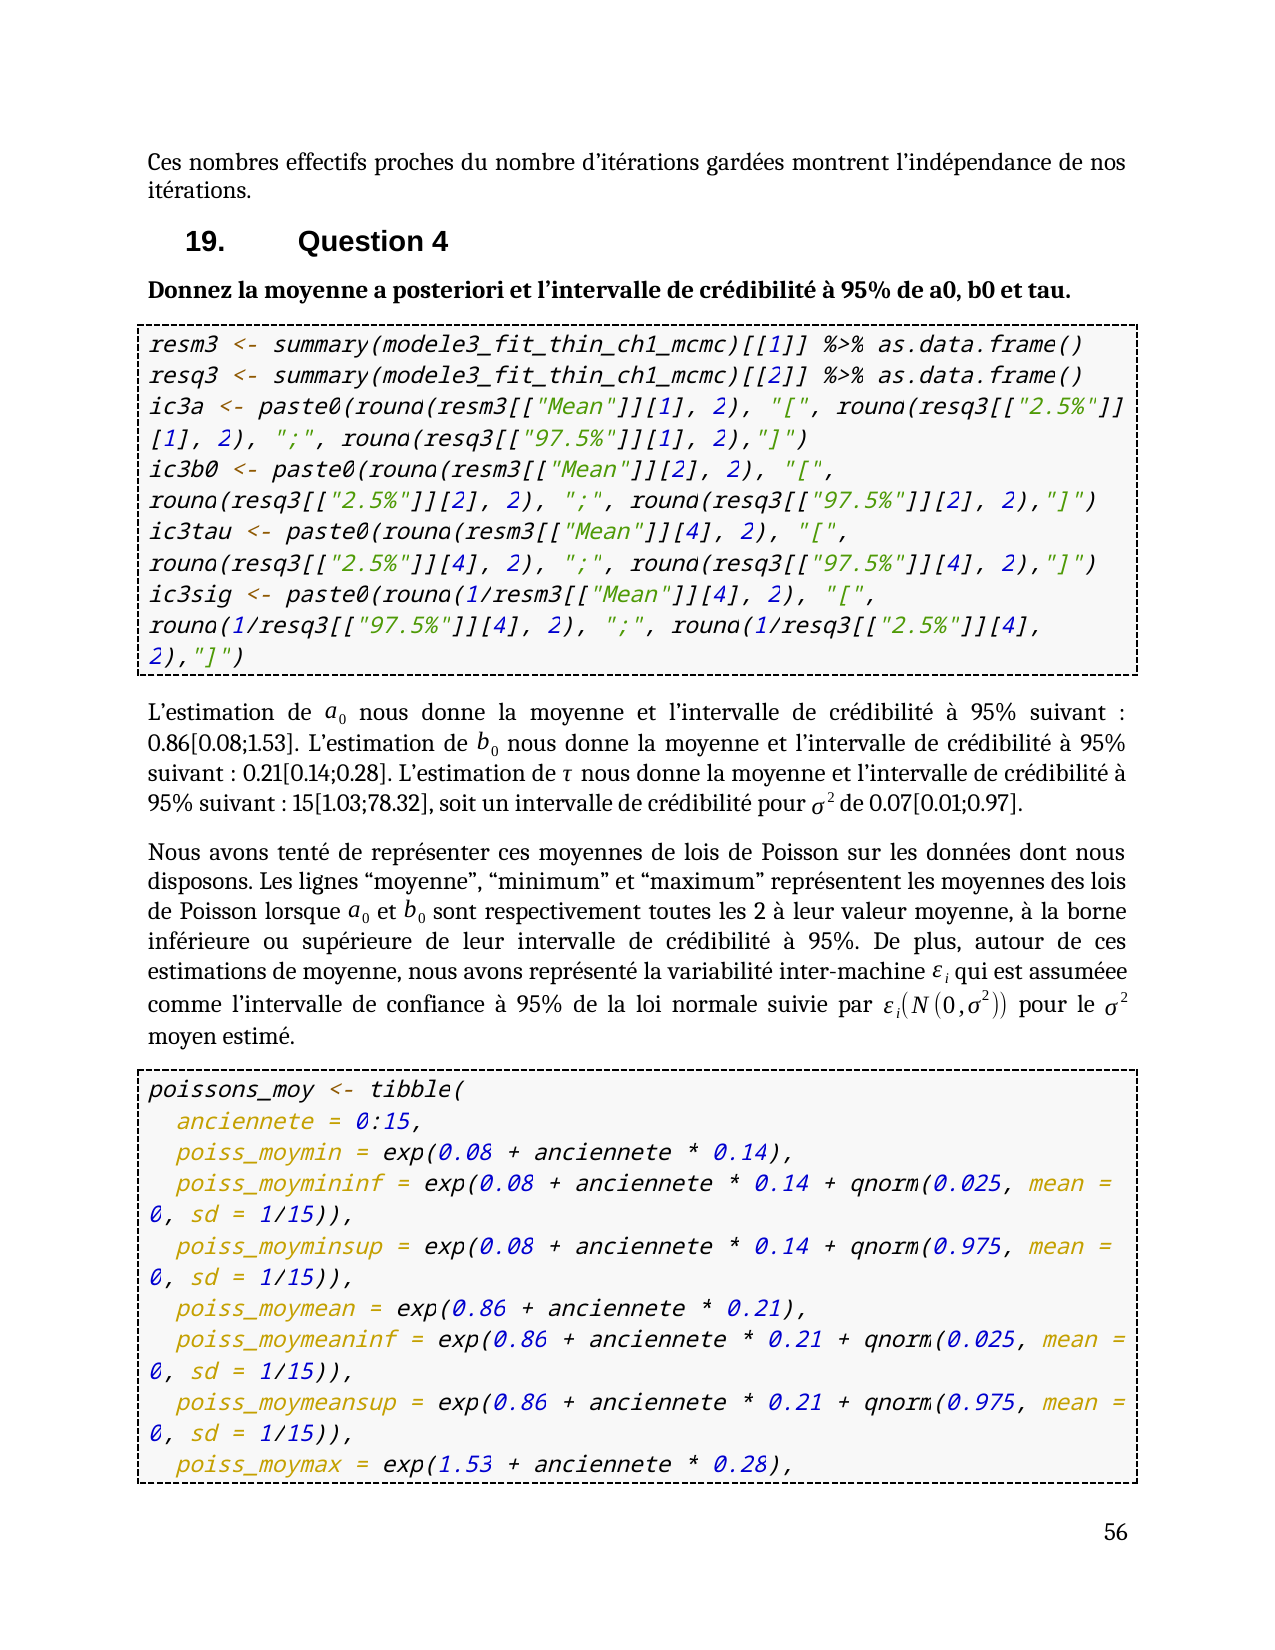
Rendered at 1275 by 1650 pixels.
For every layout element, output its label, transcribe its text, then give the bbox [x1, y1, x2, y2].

subtitle Question 4 [185, 224, 1127, 257]
text Ces nombres effectifs proches du nombre d’itérations gardées montrent l’indépendance de nos itérations. [148, 148, 1127, 205]
text Donnez la moyenne a posteriori et l’intervalle de crédibilité à 95% de a0, b0 et tau. [148, 276, 1127, 305]
text L’estimation de nous donne la moyenne et l’intervalle de crédibilité à 95% suivant : 0.86[0.08;1.53]. L’estimation de nous donne la moyenne et l’intervalle de crédibilité à 95% suivant : 0.21[0.14;0.28]. L’estimation de nous donne la moyenne et l’intervalle de crédibilité à 95% suivant : 15[1.03;78.32], soit un intervalle de crédibilité pour de 0.07[0.01;0.97]. [148, 697, 1127, 819]
text Nous avons tenté de représenter ces moyennes de lois de Poisson sur les données dont nous disposons. Les lignes “moyenne”, “minimum” et “maximum” représentent les moyennes des lois de Poisson lorsque et sont respectivement toutes les 2 à leur valeur moyenne, à la borne inférieure ou supérieure de leur intervalle de crédibilité à 95%. De plus, autour de ces estimations de moyenne, nous avons représenté la variabilité inter-machine qui est assuméee comme l’intervalle de confiance à 95% de la loi normale suivie par pour le moyen estimé. [148, 838, 1127, 1051]
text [137, 1069, 1138, 1484]
text resm3 <- summary(modele3_fit_thin_ch1_mcmc)[[1]] %>% as.data.frame() resq3 <- summary(modele3_fit_thin_ch1_mcmc)[[2]] %>% as.data.frame() ic3a <- paste0(round(resm3[["Mean"]][1], 2), "[", round(resq3[["2.5%"]][1], 2), ";", round(resq3[["97.5%"]][1], 2),"]") ic3b0 <- paste0(round(resm3[["Mean"]][2], 2), "[", round(resq3[["2.5%"]][2], 2), ";", round(resq3[["97.5%"]][2], 2),"]") ic3tau <- paste0(round(resm3[["Mean"]][4], 2), "[", round(resq3[["2.5%"]][4], 2), ";", round(resq3[["97.5%"]][4], 2),"]") ic3sig <- paste0(round(1/resm3[["Mean"]][4], 2), "[", round(1/resq3[["97.5%"]][4], 2), ";", round(1/resq3[["2.5%"]][4], 2),"]") [137, 324, 1138, 676]
